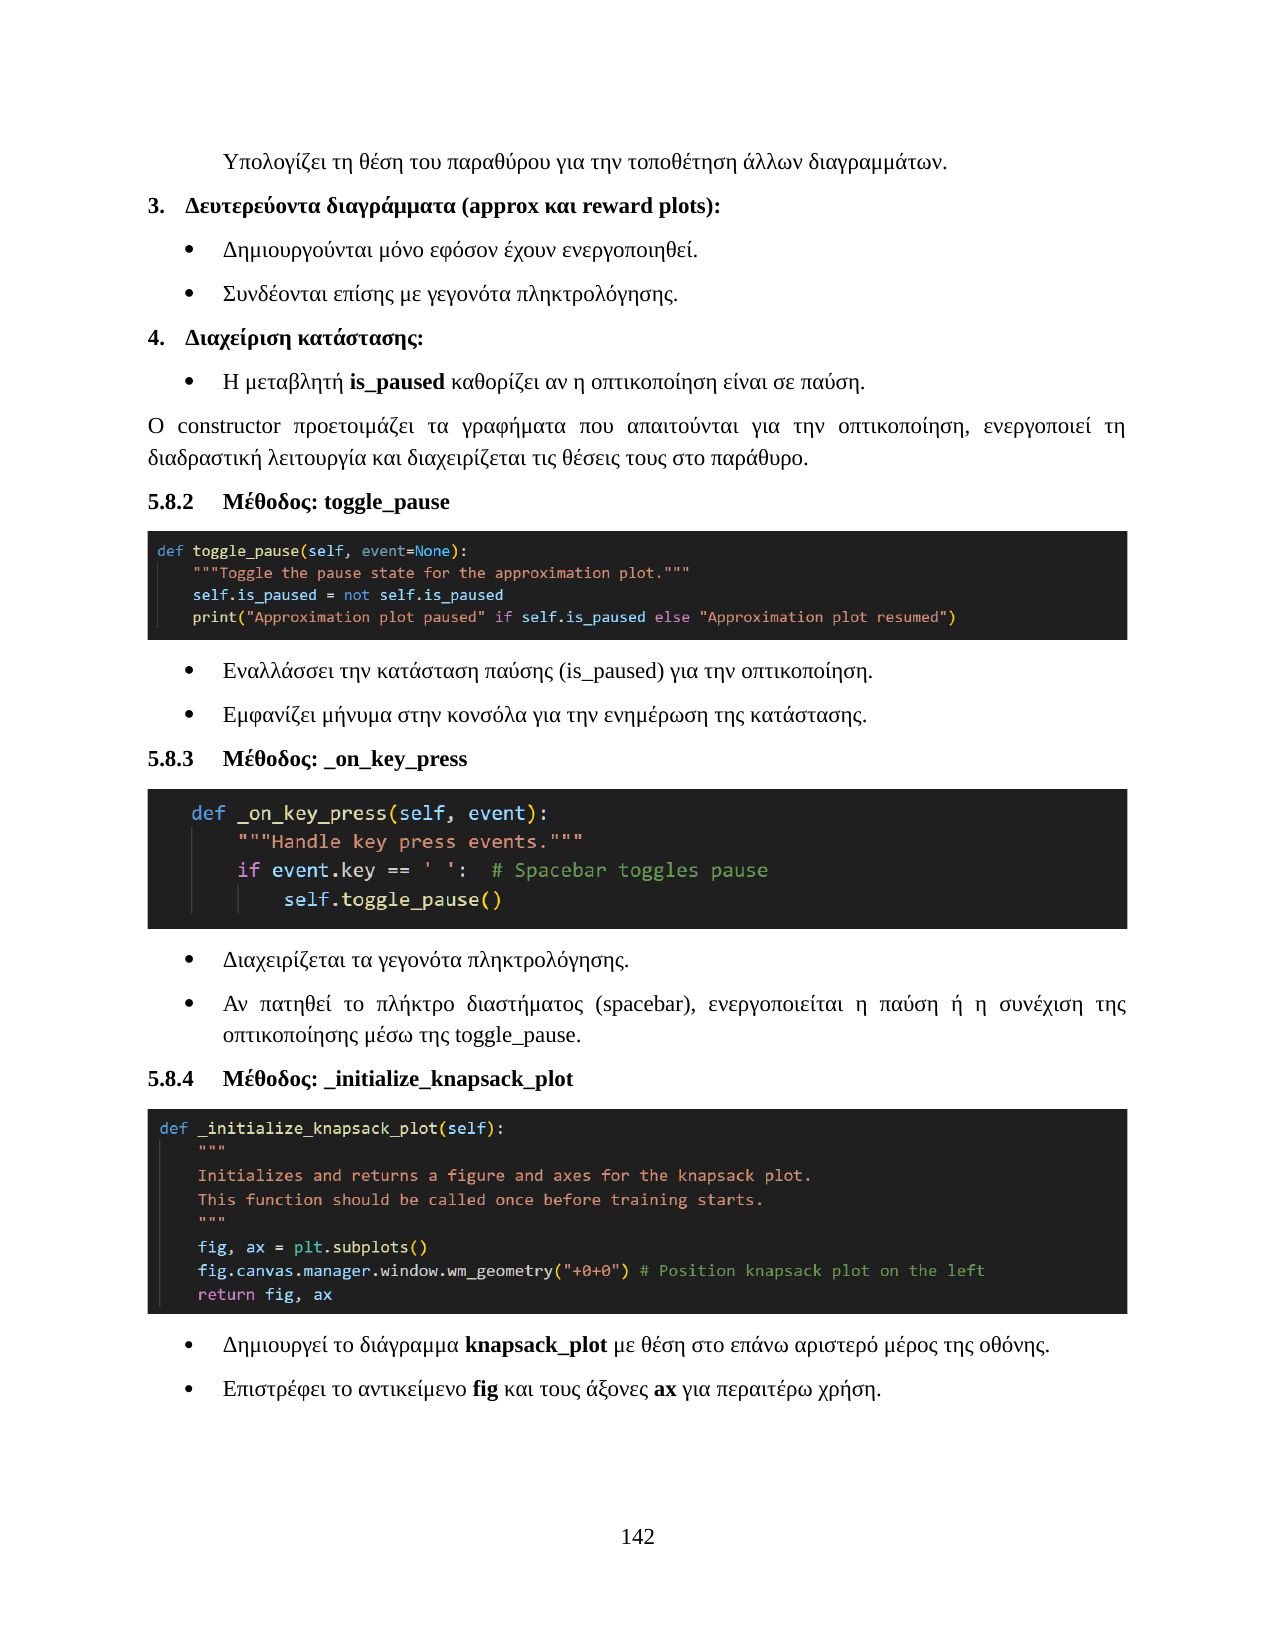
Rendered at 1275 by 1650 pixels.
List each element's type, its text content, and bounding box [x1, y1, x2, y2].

picture [147, 531, 1128, 640]
list Συνδέονται επίσης με γεγονότα πληκτρολόγησης. [185, 280, 1127, 306]
text Υπολογίζει τη θέση του παραθύρου για την τοποθέτηση άλλων διαγραμμάτων. [148, 148, 1127, 174]
picture [147, 789, 1128, 929]
list Εμφανίζει μήνυμα στην κονσόλα για την ενημέρωση της κατάστασης. [185, 701, 1127, 727]
list Δημιουργεί το διάγραμμα knapsack_plot με θέση στο επάνω αριστερό μέρος της οθόνης. [185, 1331, 1127, 1358]
list Εναλλάσσει την κατάσταση παύσης (is_paused) για την οπτικοποίηση. [185, 657, 1127, 683]
list Η μεταβλητή is_paused καθορίζει αν η οπτικοποίηση είναι σε παύση. [185, 368, 1127, 394]
picture [147, 1109, 1128, 1314]
subtitle Μέθοδος: toggle_pause [148, 488, 1127, 514]
subtitle Μέθοδος: _on_key_press [148, 745, 1127, 771]
list Δευτερεύοντα διαγράμματα (approx και reward plots): [148, 192, 1127, 218]
subtitle Μέθοδος: _initialize_knapsack_plot [148, 1066, 1127, 1092]
list Επιστρέφει το αντικείμενο fig και τους άξονες ax για περαιτέρω χρήση. [185, 1376, 1127, 1402]
list Διαχείριση κατάστασης: [148, 324, 1127, 350]
list Διαχειρίζεται τα γεγονότα πληκτρολόγησης. [185, 946, 1127, 972]
list Δημιουργούνται μόνο εφόσον έχουν ενεργοποιηθεί. [185, 236, 1127, 262]
text Ο constructor προετοιμάζει τα γραφήματα που απαιτούνται για την οπτικοποίηση, ενεργοποιεί τη διαδραστική λειτουργία και διαχειρίζεται τις θέσεις τους στο παράθυρο. [148, 412, 1127, 470]
list Αν πατηθεί το πλήκτρο διαστήματος (spacebar), ενεργοποιείται η παύση ή η συνέχιση της οπτικοποίησης μέσω της toggle_pause. [185, 990, 1127, 1048]
